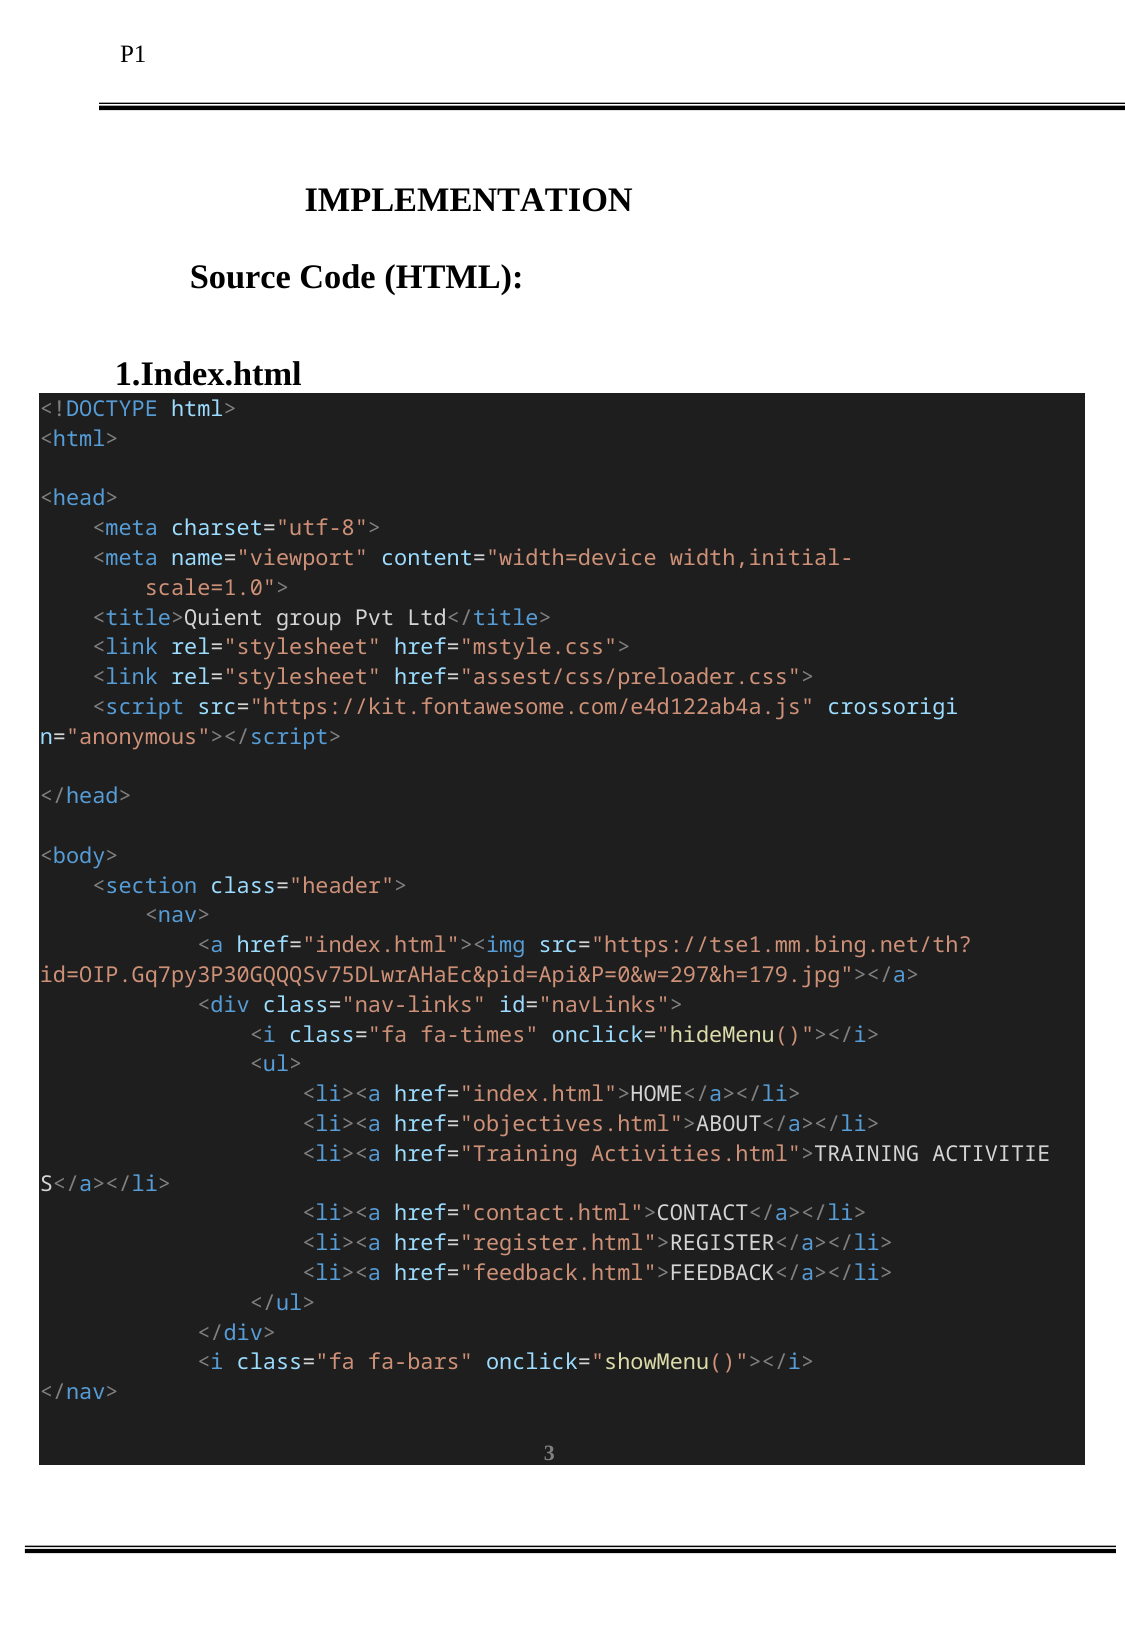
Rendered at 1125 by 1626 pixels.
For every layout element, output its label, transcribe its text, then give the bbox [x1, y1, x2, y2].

text scale=1.0"> [39, 572, 1085, 602]
text <li><a href="feedback.html">FEEDBACK</a></li> [39, 1257, 1085, 1287]
text </head> [39, 780, 1085, 810]
text <meta name="viewport" content="width=device width,initial- [39, 542, 1085, 572]
text 3 [39, 1436, 1085, 1465]
text <li><a href="register.html">REGISTER</a></li> [39, 1227, 1085, 1257]
text <nav> [39, 899, 1085, 929]
text <i class="fa fa-bars" onclick="showMenu()"></i> [39, 1346, 1085, 1376]
text <a href="index.html"><img src="https://tse1.mm.bing.net/th?id=OIP.Gq7py3P30GQQQSv75DLwrAHaEc&pid=Api&P=0&w=297&h=179.jpg"></a> [39, 929, 1085, 989]
text <body> [39, 840, 1085, 870]
text <section class="header"> [39, 870, 1085, 899]
text <title>Quient group Pvt Ltd</title> [39, 602, 1085, 631]
text </nav> [39, 1376, 1085, 1406]
text <head> [39, 482, 1085, 512]
text <li><a href="Training Activities.html">TRAINING ACTIVITIES</a></li> [39, 1138, 1085, 1197]
text </div> [39, 1317, 1085, 1346]
text <script src="https://kit.fontawesome.com/e4d122ab4a.js" crossorigin="anonymous"></script> [39, 691, 1085, 751]
text <div class="nav-links" id="navLinks"> [39, 989, 1085, 1019]
text <link rel="stylesheet" href="assest/css/preloader.css"> [39, 661, 1085, 691]
subtitle 1.Index.html [81, 353, 1019, 393]
text <i class="fa fa-times" onclick="hideMenu()"></i> [39, 1019, 1085, 1048]
text </ul> [39, 1287, 1085, 1317]
subtitle Source Code (HTML): [81, 256, 1019, 296]
text <li><a href="contact.html">CONTACT</a></li> [39, 1197, 1085, 1227]
text <html> [39, 423, 1085, 453]
text <li><a href="objectives.html">ABOUT</a></li> [39, 1108, 1085, 1138]
text <link rel="stylesheet" href="mstyle.css"> [39, 631, 1085, 661]
text <li><a href="index.html">HOME</a></li> [39, 1078, 1085, 1108]
text <ul> [39, 1048, 1085, 1078]
subtitle IMPLEMENTATION [158, 179, 1019, 219]
text <!DOCTYPE html> [39, 393, 1085, 423]
text <meta charset="utf-8"> [39, 512, 1085, 542]
